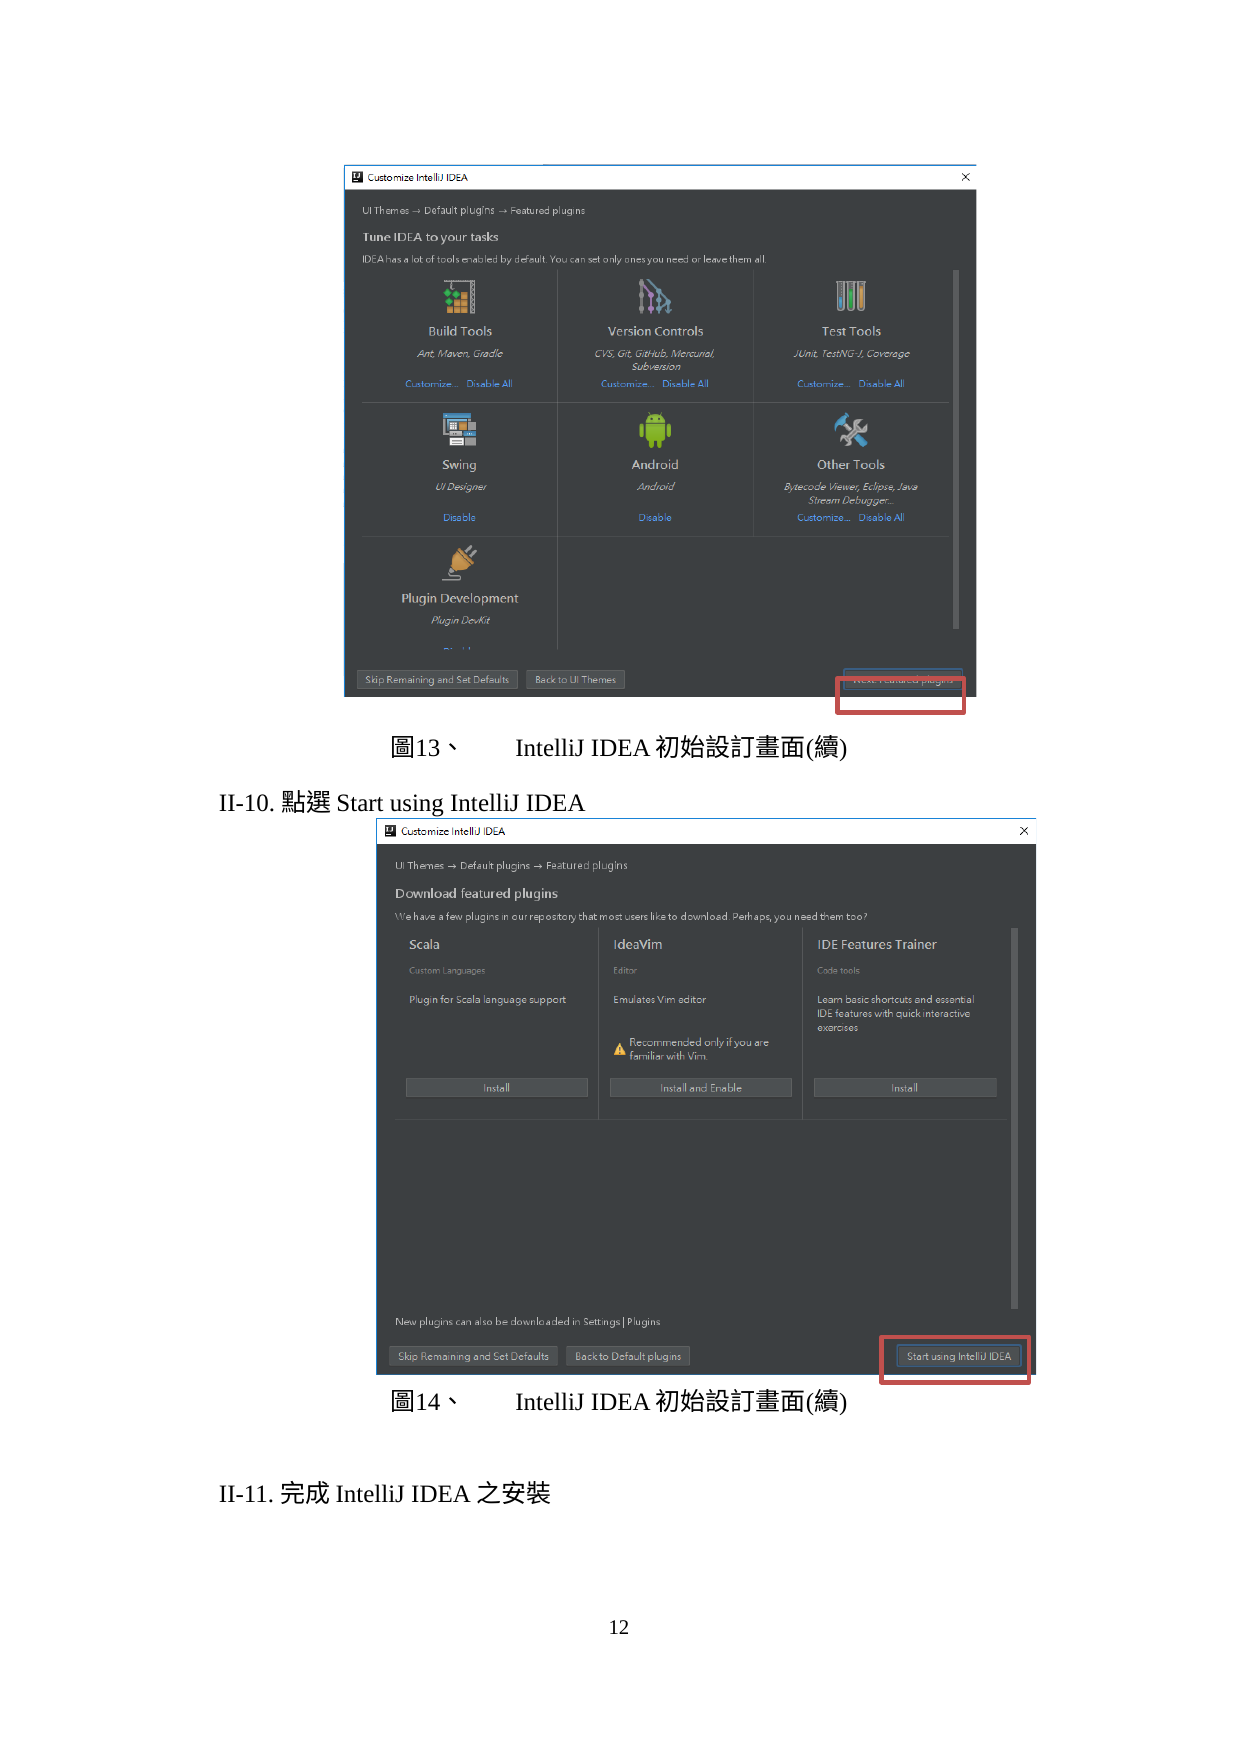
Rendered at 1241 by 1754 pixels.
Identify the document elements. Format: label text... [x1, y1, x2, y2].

picture [376, 818, 1037, 1375]
picture [884, 1339, 1027, 1375]
text IntelliJ IDEA初始設訂畫面(續) [194, 727, 1044, 763]
picture [840, 681, 962, 697]
text II-11. 完成IntelliJ IDEA之安裝 [219, 1473, 1069, 1511]
picture [343, 164, 977, 697]
text II-10. 點選Start using IntelliJ IDEA [219, 781, 1069, 819]
text IntelliJ IDEA初始設訂畫面(續) [194, 1381, 1044, 1418]
